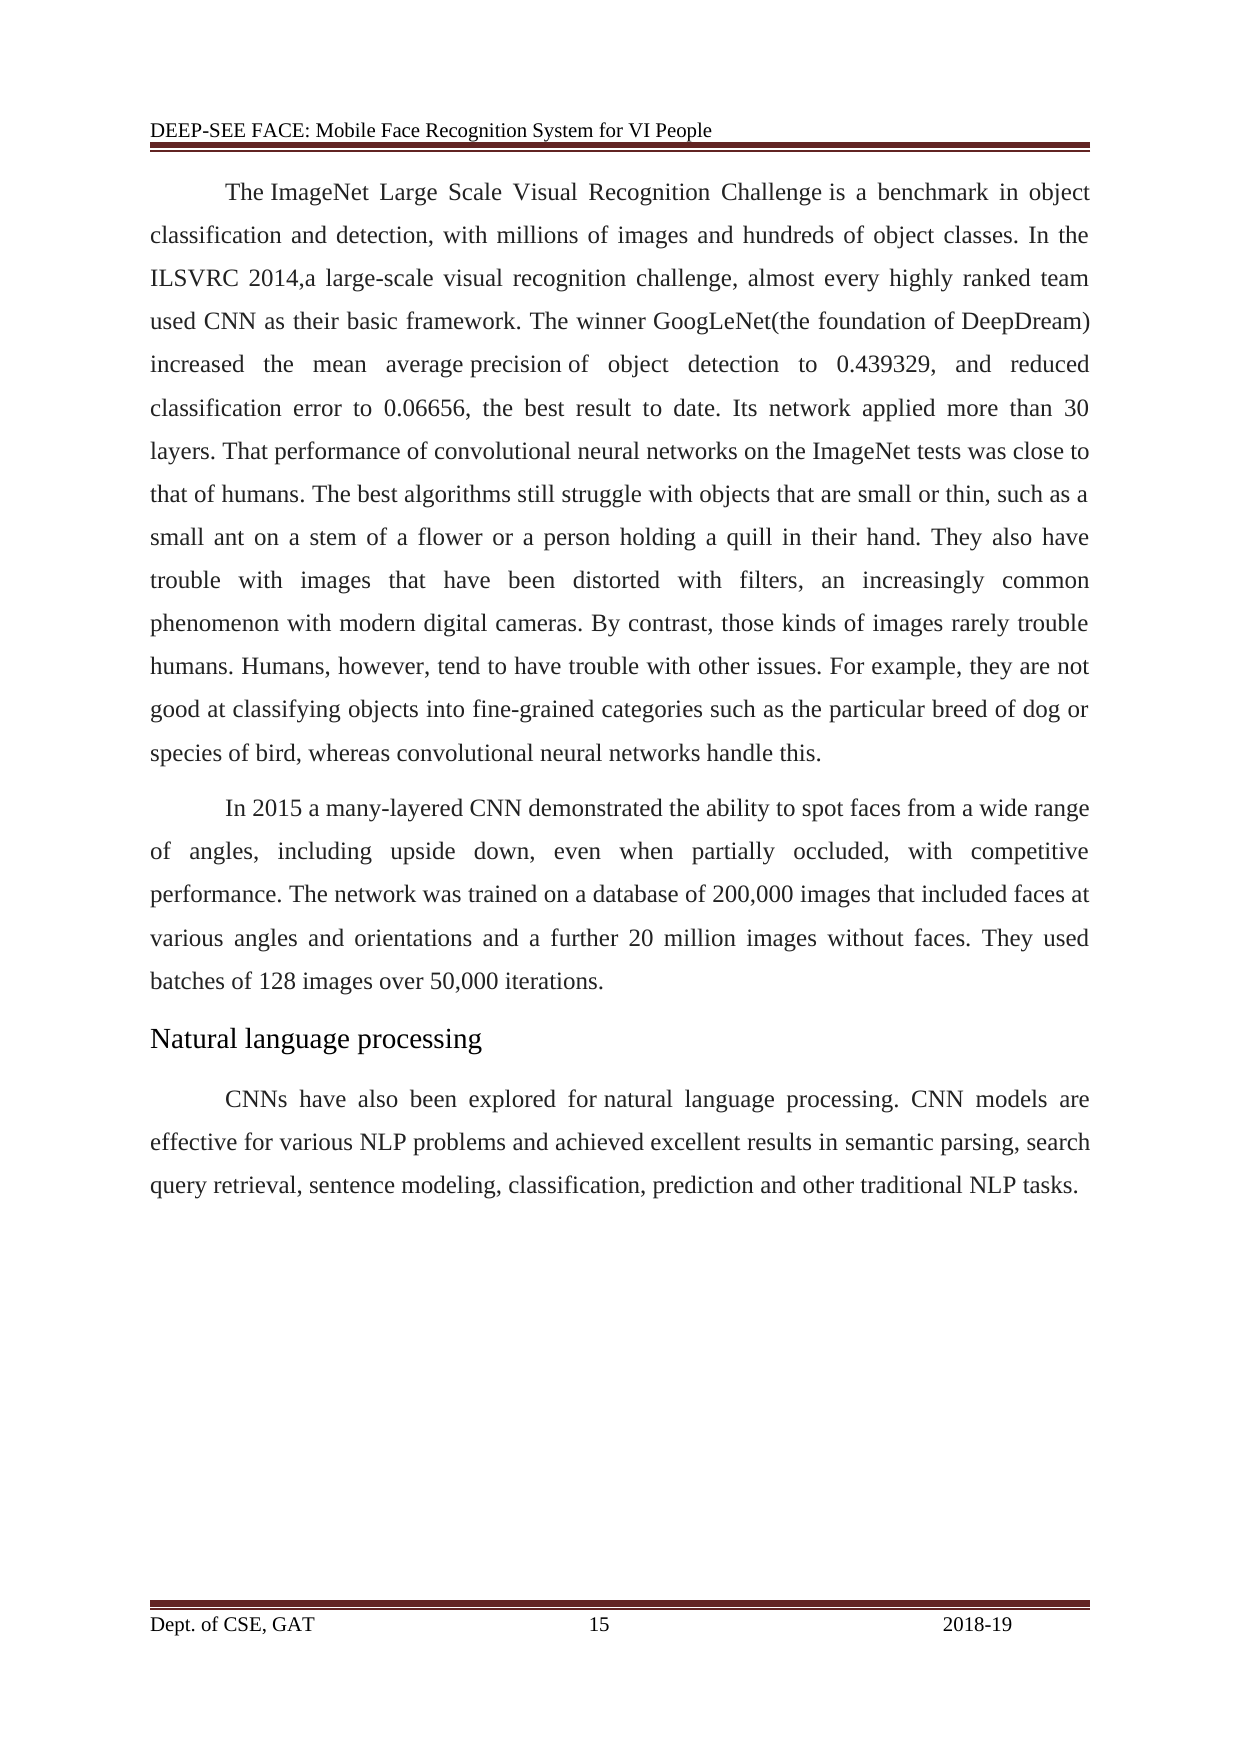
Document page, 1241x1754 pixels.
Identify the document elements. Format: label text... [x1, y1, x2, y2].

text In 2015 a many-layered CNN demonstrated the ability to spot faces from a wide range of angles, including upside down, even when partially occluded, with competitive performance. The network was trained on a database of 200,000 images that included faces at various angles and orientations and a further 20 million images without faces. They used batches of 128 images over 50,000 iterations. [150, 793, 1090, 994]
text Natural language processing [150, 1021, 1090, 1055]
text CNNs have also been explored for natural language processing. CNN models are effective for various NLP problems and achieved excellent results in semantic parsing, search query retrieval, sentence modeling, classification, prediction and other traditional NLP tasks. [150, 1084, 1090, 1199]
text The ImageNet Large Scale Visual Recognition Challenge is a benchmark in object classification and detection, with millions of images and hundreds of object classes. In the ILSVRC 2014,a large-scale visual recognition challenge, almost every highly ranked team used CNN as their basic framework. The winner GoogLeNet(the foundation of DeepDream) increased the mean average precision of object detection to 0.439329, and reduced classification error to 0.06656, the best result to date. Its network applied more than 30 layers. That performance of convolutional neural networks on the ImageNet tests was close to that of humans. The best algorithms still struggle with objects that are small or thin, such as a small ant on a stem of a flower or a person holding a quill in their hand. They also have trouble with images that have been distorted with filters, an increasingly common phenomenon with modern digital cameras. By contrast, those kinds of images rarely trouble humans. Humans, however, tend to have trouble with other issues. For example, they are not good at classifying objects into fine-grained categories such as the particular breed of dog or species of bird, whereas convolutional neural networks handle this. [150, 177, 1090, 766]
